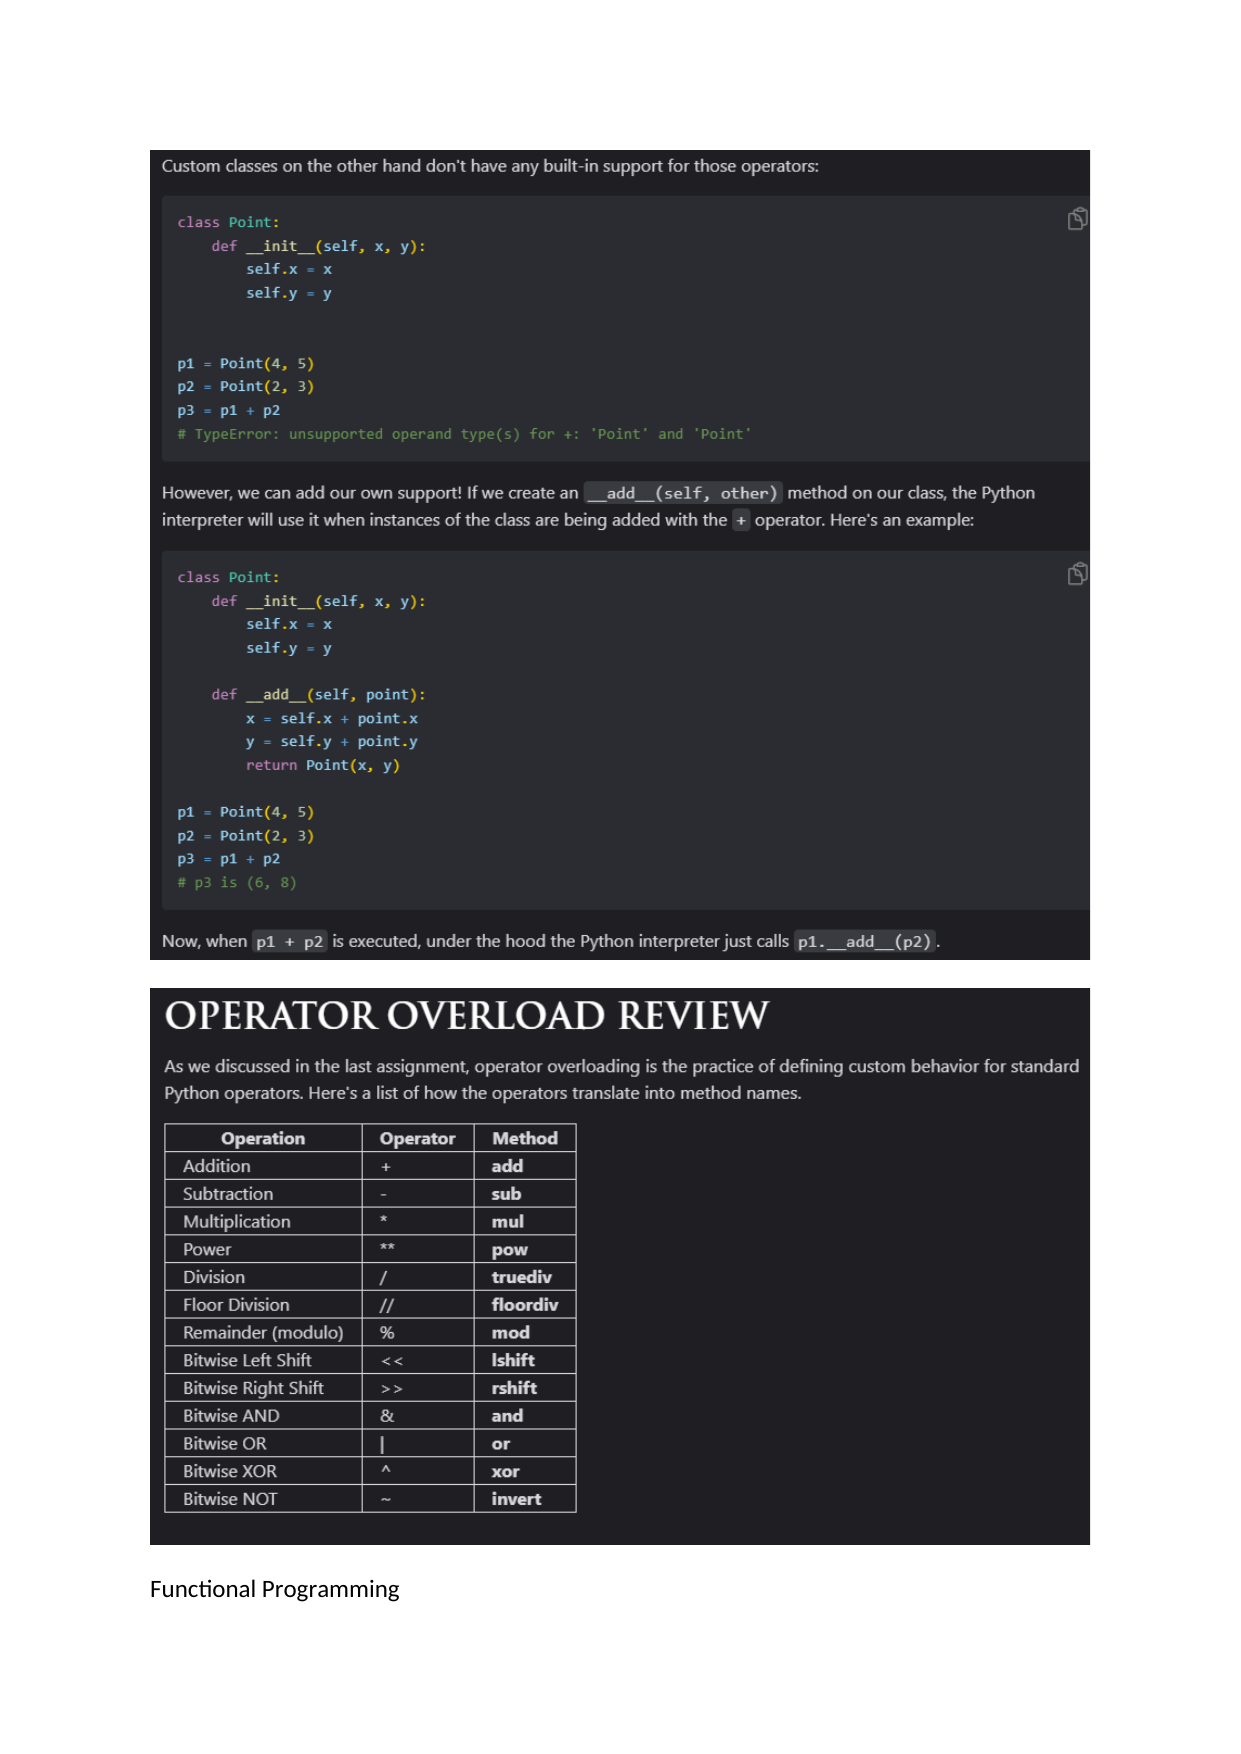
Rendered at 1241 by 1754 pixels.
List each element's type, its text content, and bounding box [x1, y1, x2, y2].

picture [150, 988, 1091, 1545]
picture [150, 150, 1091, 960]
text Functional Programming [150, 1573, 1090, 1604]
